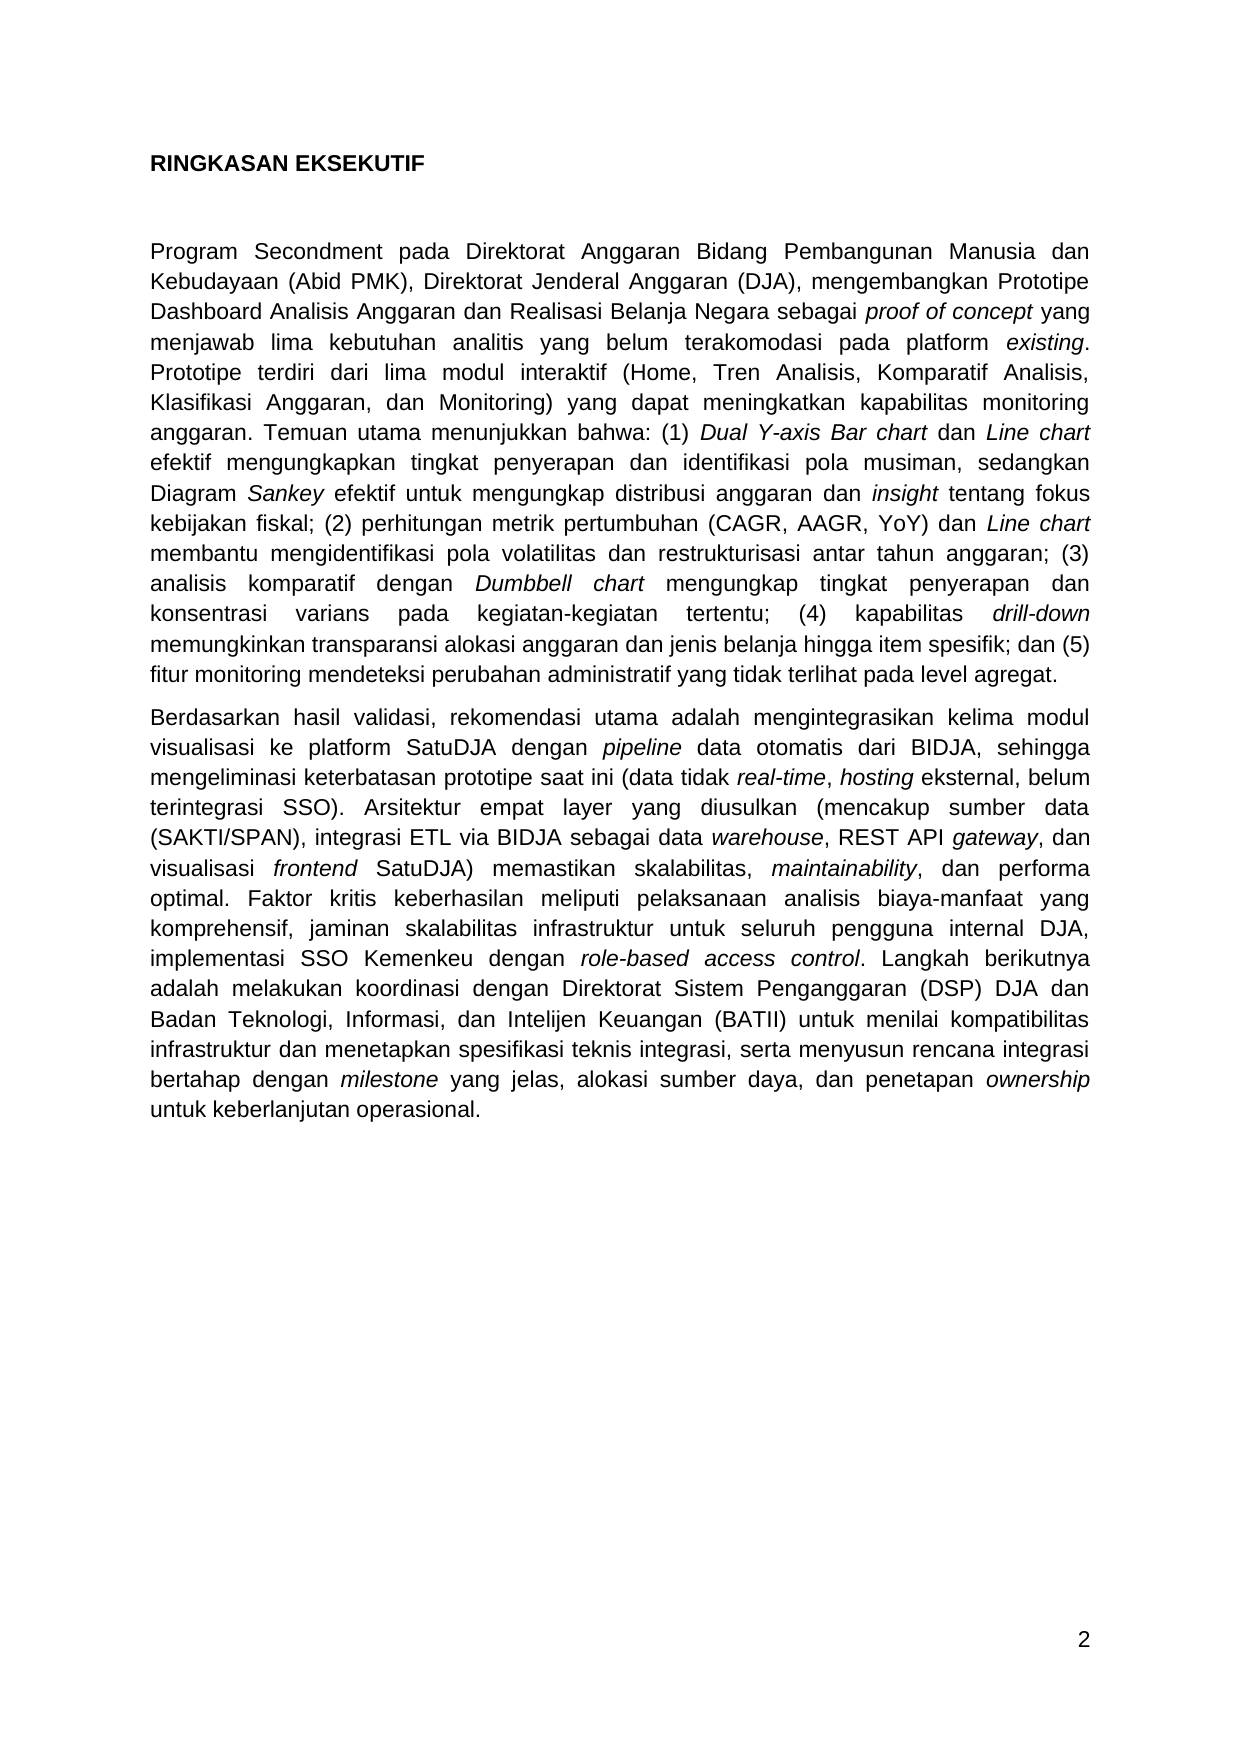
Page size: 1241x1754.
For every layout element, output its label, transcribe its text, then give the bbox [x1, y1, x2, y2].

subtitle RINGKASAN EKSEKUTIF [150, 150, 1090, 176]
text Program Secondment pada Direktorat Anggaran Bidang Pembangunan Manusia dan Kebudayaan (Abid PMK), Direktorat Jenderal Anggaran (DJA), mengembangkan Prototipe Dashboard Analisis Anggaran dan Realisasi Belanja Negara sebagai proof of concept yang menjawab lima kebutuhan analitis yang belum terakomodasi pada platform existing. Prototipe terdiri dari lima modul interaktif (Home, Tren Analisis, Komparatif Analisis, Klasifikasi Anggaran, dan Monitoring) yang dapat meningkatkan kapabilitas monitoring anggaran. Temuan utama menunjukkan bahwa: (1) Dual Y-axis Bar chart dan Line chart efektif mengungkapkan tingkat penyerapan dan identifikasi pola musiman, sedangkan Diagram Sankey efektif untuk mengungkap distribusi anggaran dan insight tentang fokus kebijakan fiskal; (2) perhitungan metrik pertumbuhan (CAGR, AAGR, YoY) dan Line chart membantu mengidentifikasi pola volatilitas dan restrukturisasi antar tahun anggaran; (3) analisis komparatif dengan Dumbbell chart mengungkap tingkat penyerapan dan konsentrasi varians pada kegiatan-kegiatan tertentu; (4) kapabilitas drill-down memungkinkan transparansi alokasi anggaran dan jenis belanja hingga item spesifik; dan (5) fitur monitoring mendeteksi perubahan administratif yang tidak terlihat pada level agregat. [150, 238, 1090, 687]
text Berdasarkan hasil validasi, rekomendasi utama adalah mengintegrasikan kelima modul visualisasi ke platform SatuDJA dengan pipeline data otomatis dari BIDJA, sehingga mengeliminasi keterbatasan prototipe saat ini (data tidak real-time, hosting eksternal, belum terintegrasi SSO). Arsitektur empat layer yang diusulkan (mencakup sumber data (SAKTI/SPAN), integrasi ETL via BIDJA sebagai data warehouse, REST API gateway, dan visualisasi frontend SatuDJA) memastikan skalabilitas, maintainability, dan performa optimal. Faktor kritis keberhasilan meliputi pelaksanaan analisis biaya-manfaat yang komprehensif, jaminan skalabilitas infrastruktur untuk seluruh pengguna internal DJA, implementasi SSO Kemenkeu dengan role-based access control. Langkah berikutnya adalah melakukan koordinasi dengan Direktorat Sistem Penganggaran (DSP) DJA dan Badan Teknologi, Informasi, dan Intelijen Keuangan (BATII) untuk menilai kompatibilitas infrastruktur dan menetapkan spesifikasi teknis integrasi, serta menyusun rencana integrasi bertahap dengan milestone yang jelas, alokasi sumber daya, dan penetapan ownership untuk keberlanjutan operasional. [150, 703, 1090, 1122]
